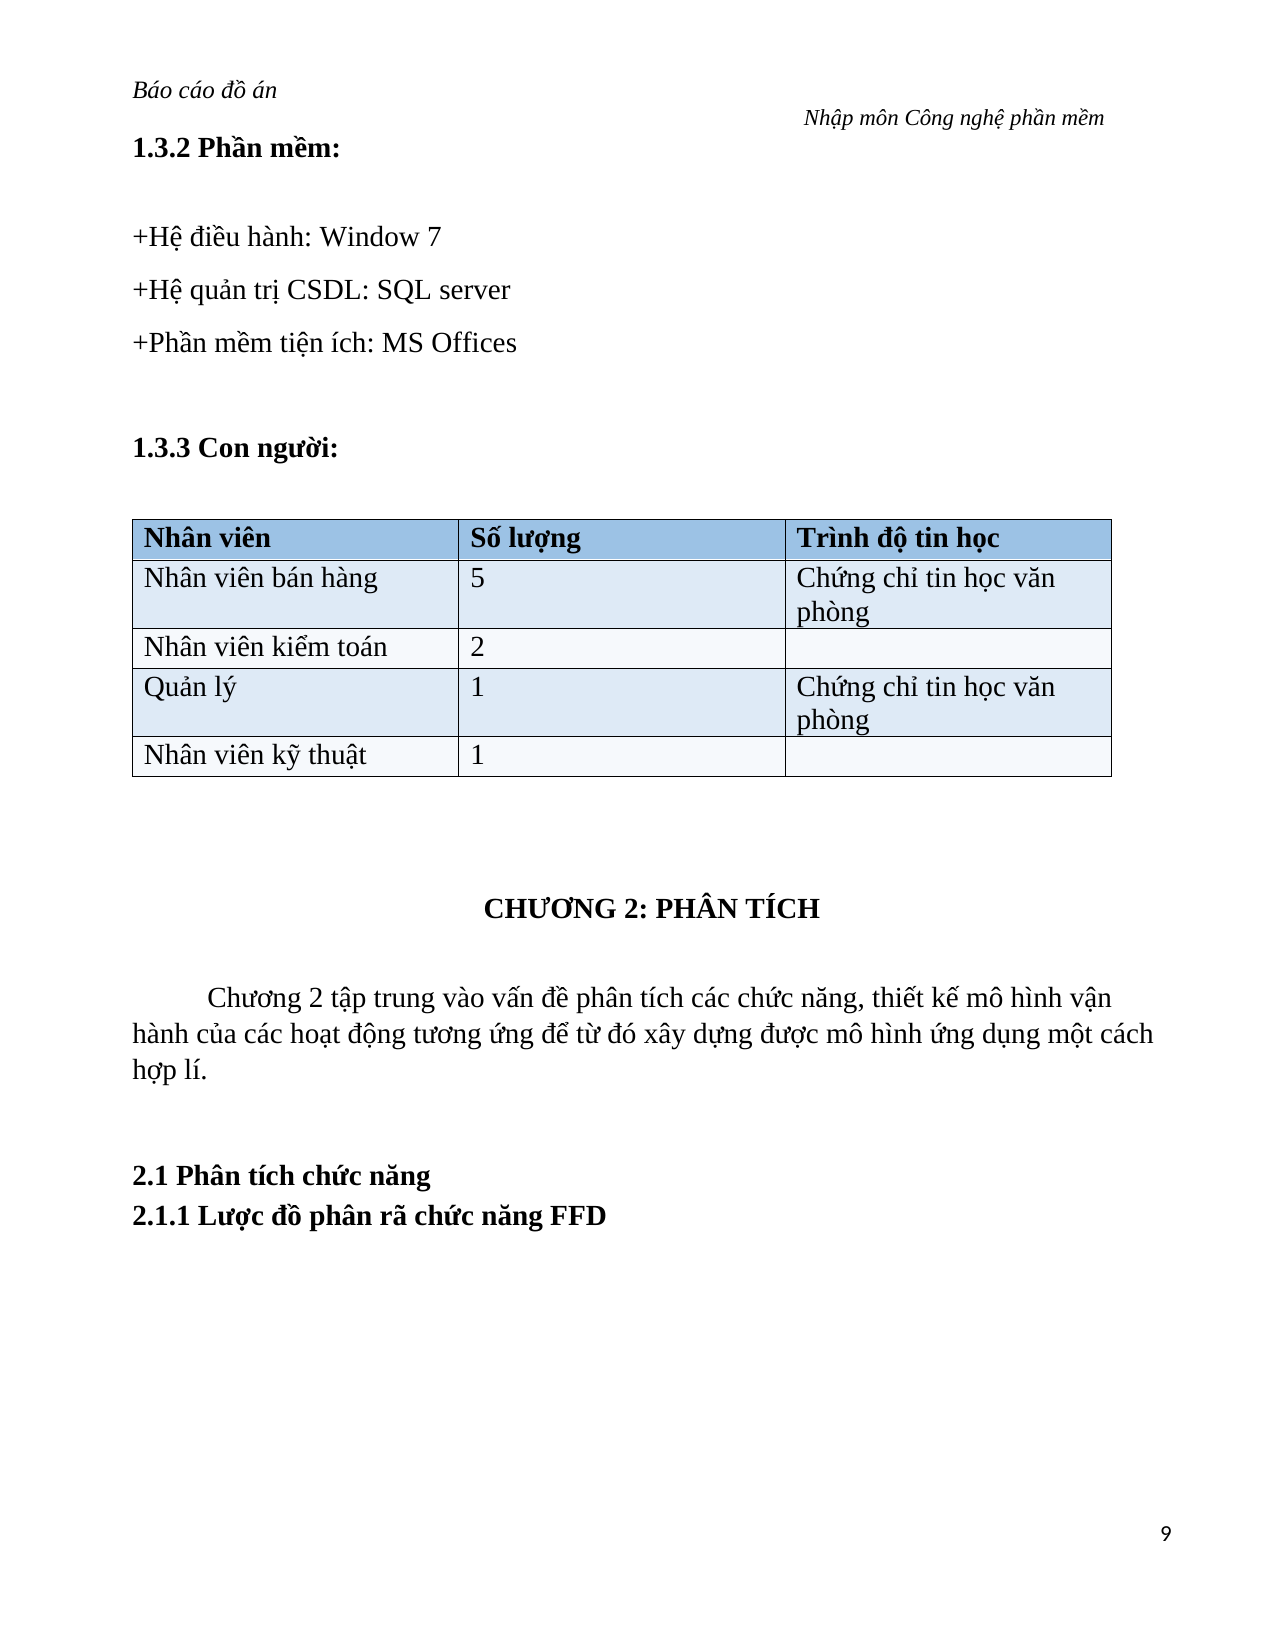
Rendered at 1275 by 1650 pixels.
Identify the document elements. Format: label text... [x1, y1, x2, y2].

text +Phần mềm tiện ích: MS Offices [132, 325, 1171, 358]
subtitle 1.3.3 Con người: [132, 430, 1171, 464]
text +Hệ quản trị CSDL: SQL server [132, 272, 1171, 305]
text +Hệ điều hành: Window 7 [132, 219, 1171, 253]
subtitle 1.3.2 Phần mềm: [132, 130, 1171, 164]
table_cell 1 [459, 669, 785, 736]
text Chương 2 tập trung vào vấn đề phân tích các chức năng, thiết kế mô hình vận hành của các hoạt động tương ứng để từ đó xây dựng được mô hình ứng dụng một cách hợp lí. [132, 980, 1171, 1086]
table_header Trình độ tin học [786, 520, 1111, 559]
table_header Số lượng [459, 520, 785, 559]
table_cell Chứng chỉ tin học văn phòng [786, 561, 1111, 628]
table_cell 2 [459, 629, 785, 668]
table_header Nhân viên [133, 520, 458, 559]
table_cell Nhân viên bán hàng [133, 561, 458, 628]
table_cell [786, 629, 1111, 668]
table_cell 1 [459, 737, 785, 776]
table_cell 5 [459, 561, 785, 628]
subtitle 2.1.1 Lược đồ phân rã chức năng FFD [132, 1198, 1171, 1232]
table_cell Chứng chỉ tin học văn phòng [786, 669, 1111, 736]
subtitle CHƯƠNG 2: PHÂN TÍCH [132, 891, 1171, 925]
table_cell Nhân viên kiểm toán [133, 629, 458, 668]
table_cell Quản lý [133, 669, 458, 736]
table_cell [786, 737, 1111, 776]
subtitle 2.1 Phân tích chức năng [132, 1158, 1171, 1192]
table_cell Nhân viên kỹ thuật [133, 737, 458, 776]
